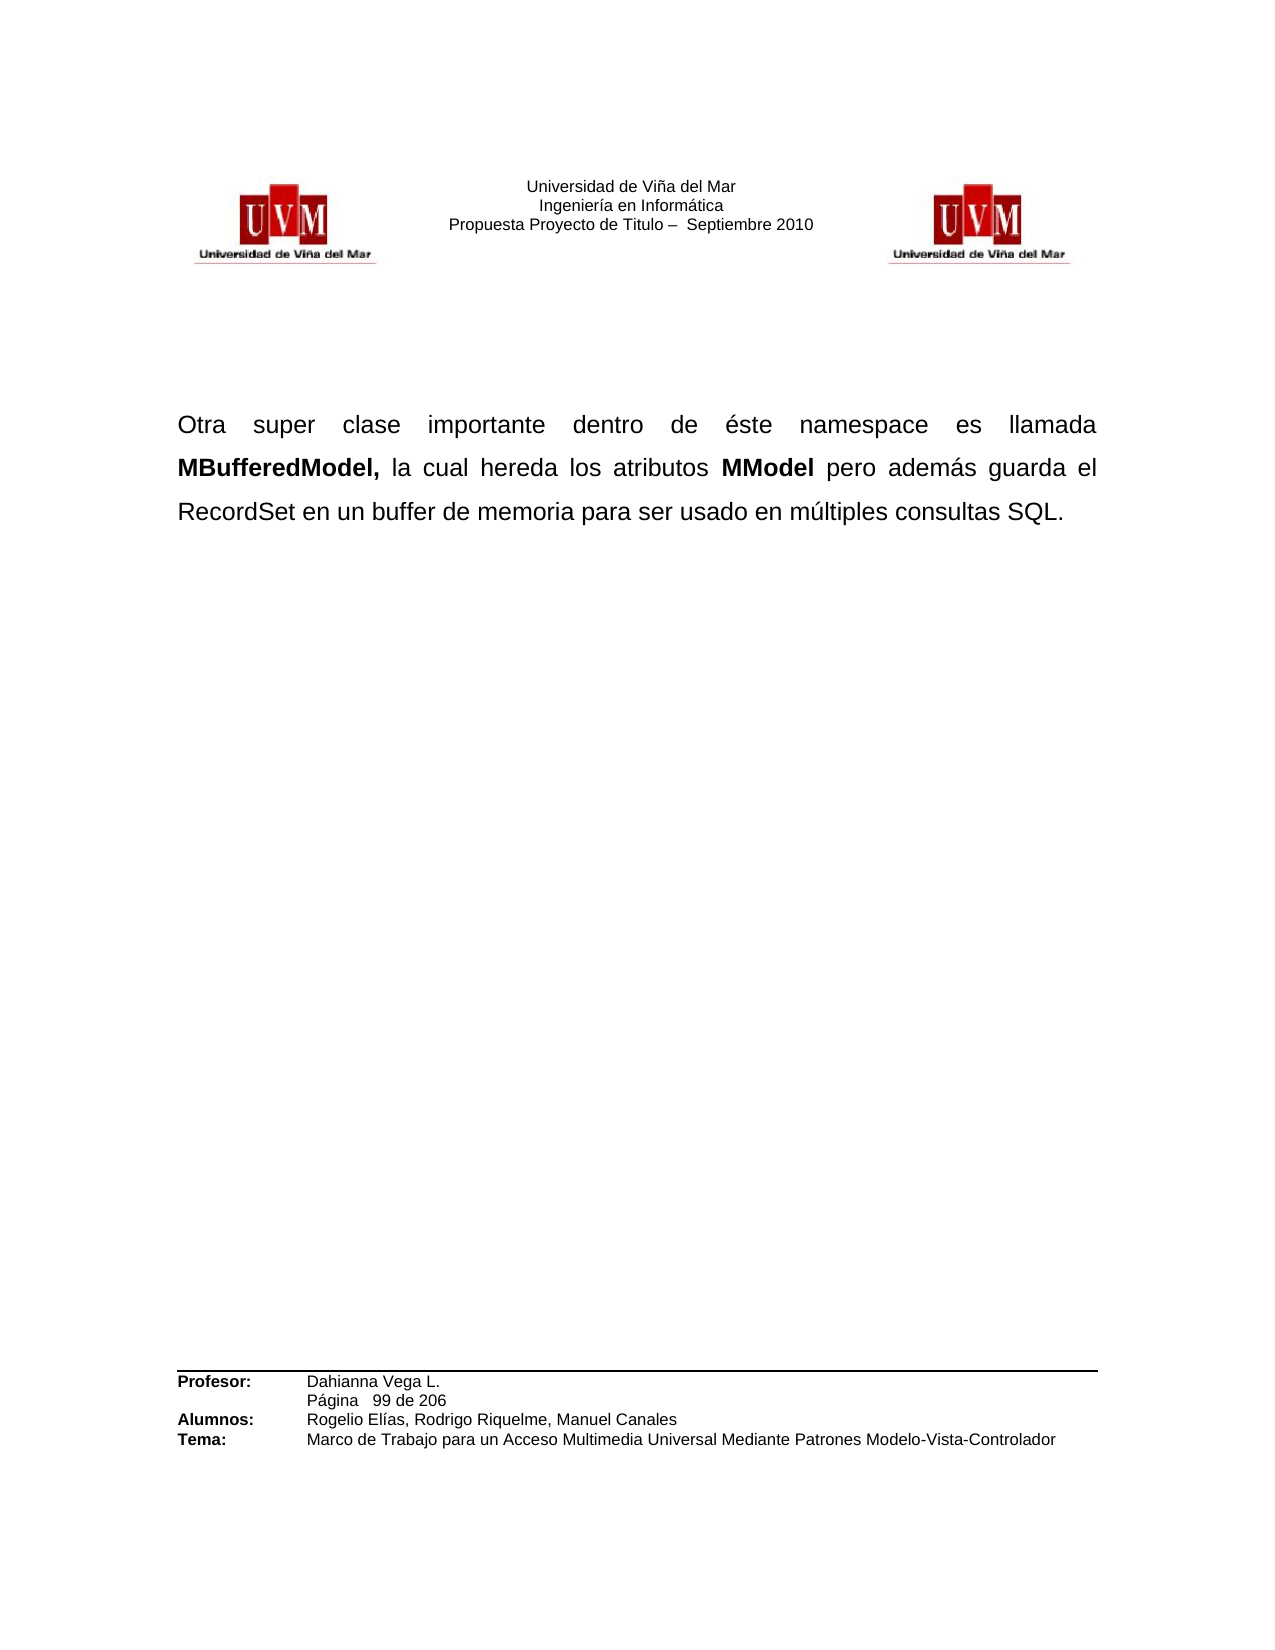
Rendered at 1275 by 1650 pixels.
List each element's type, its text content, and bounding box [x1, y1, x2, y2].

text Otra super clase importante dentro de éste namespace es llamada MBufferedModel, la cual hereda los atributos MModel pero además guarda el RecordSet en un buffer de memoria para ser usado en múltiples consultas SQL. [177, 410, 1098, 525]
picture [871, 176, 1084, 267]
picture [177, 176, 390, 267]
